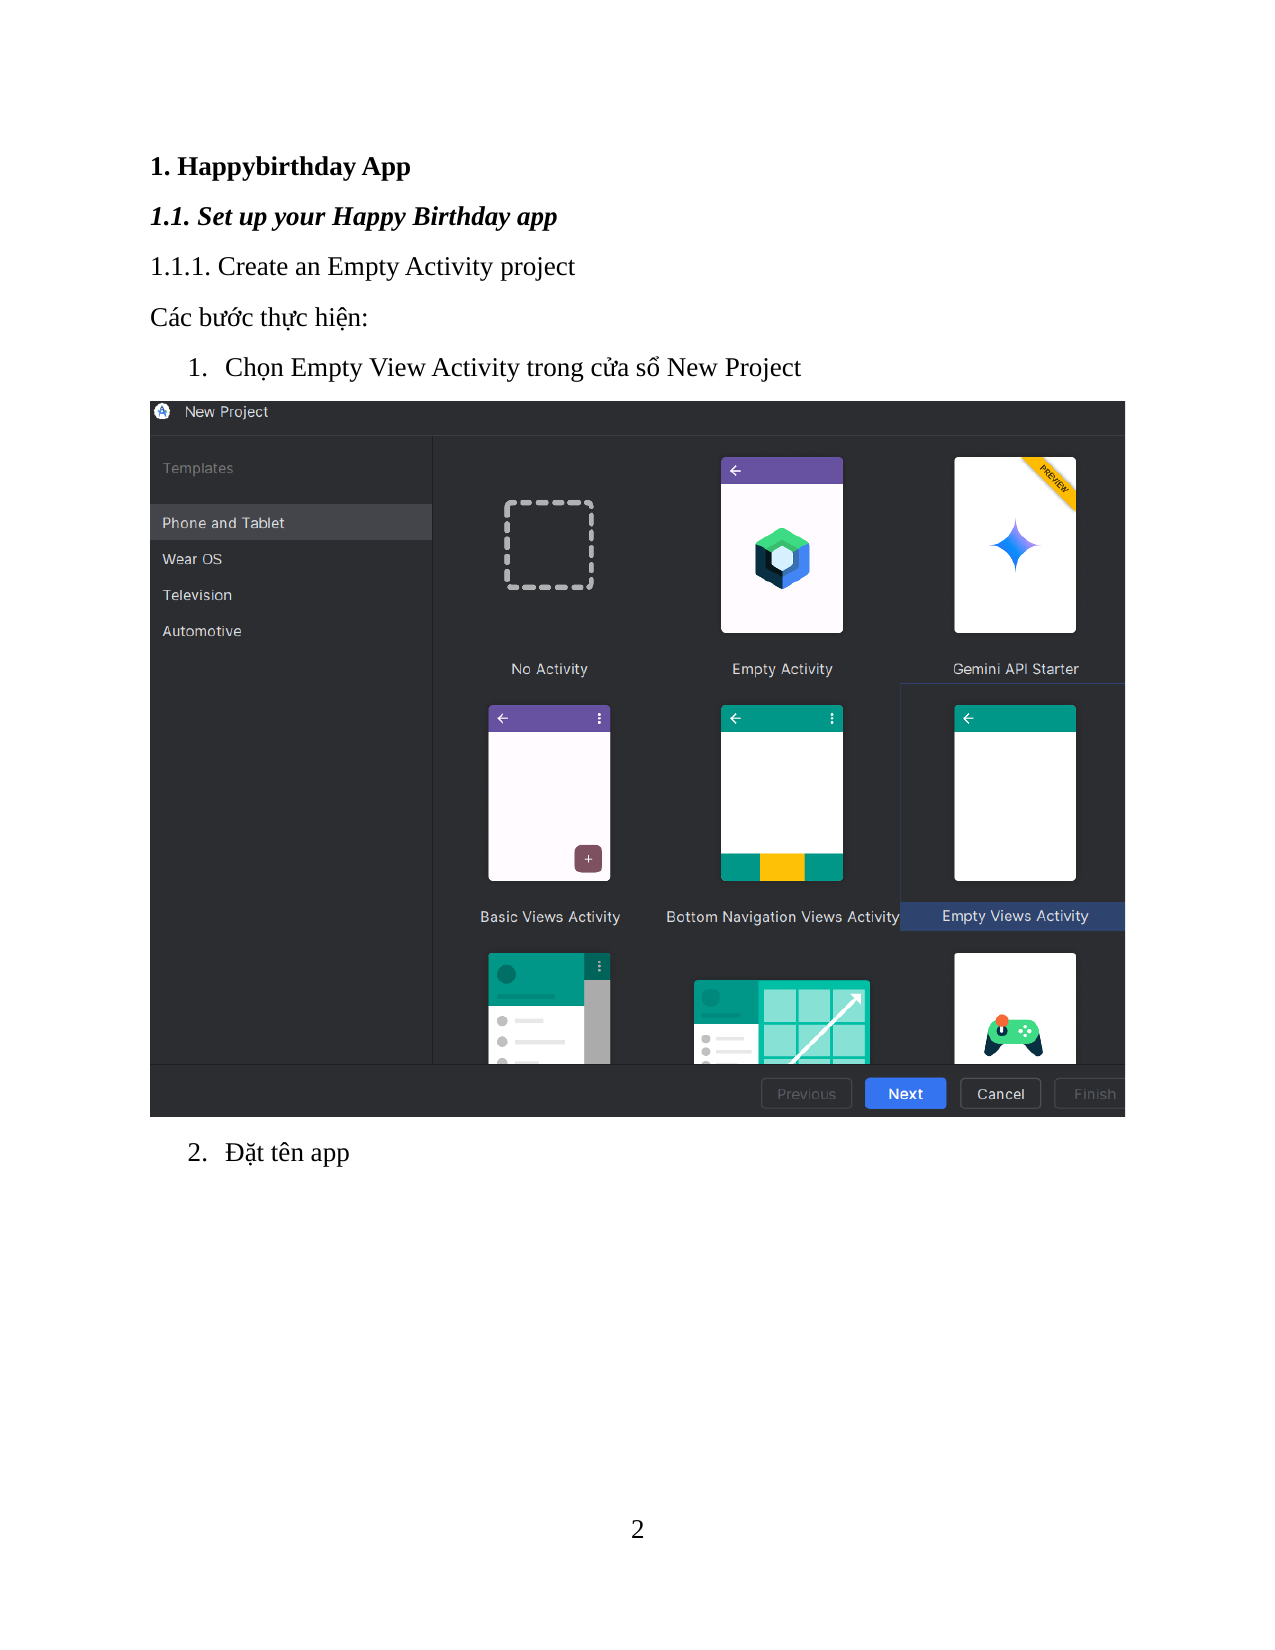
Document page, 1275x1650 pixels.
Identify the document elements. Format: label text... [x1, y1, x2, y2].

text Các bước thực hiện: [150, 301, 1125, 332]
list Đặt tên app [187, 1136, 1125, 1167]
subtitle 1.1.1. Create an Empty Activity project [150, 250, 1125, 282]
list Chọn Empty View Activity trong cửa sổ New Project [187, 351, 1125, 382]
picture [150, 401, 1125, 1117]
subtitle 1.1. Set up your Happy Birthday app [150, 200, 1125, 231]
subtitle 1. Happybirthday App [150, 150, 1125, 181]
